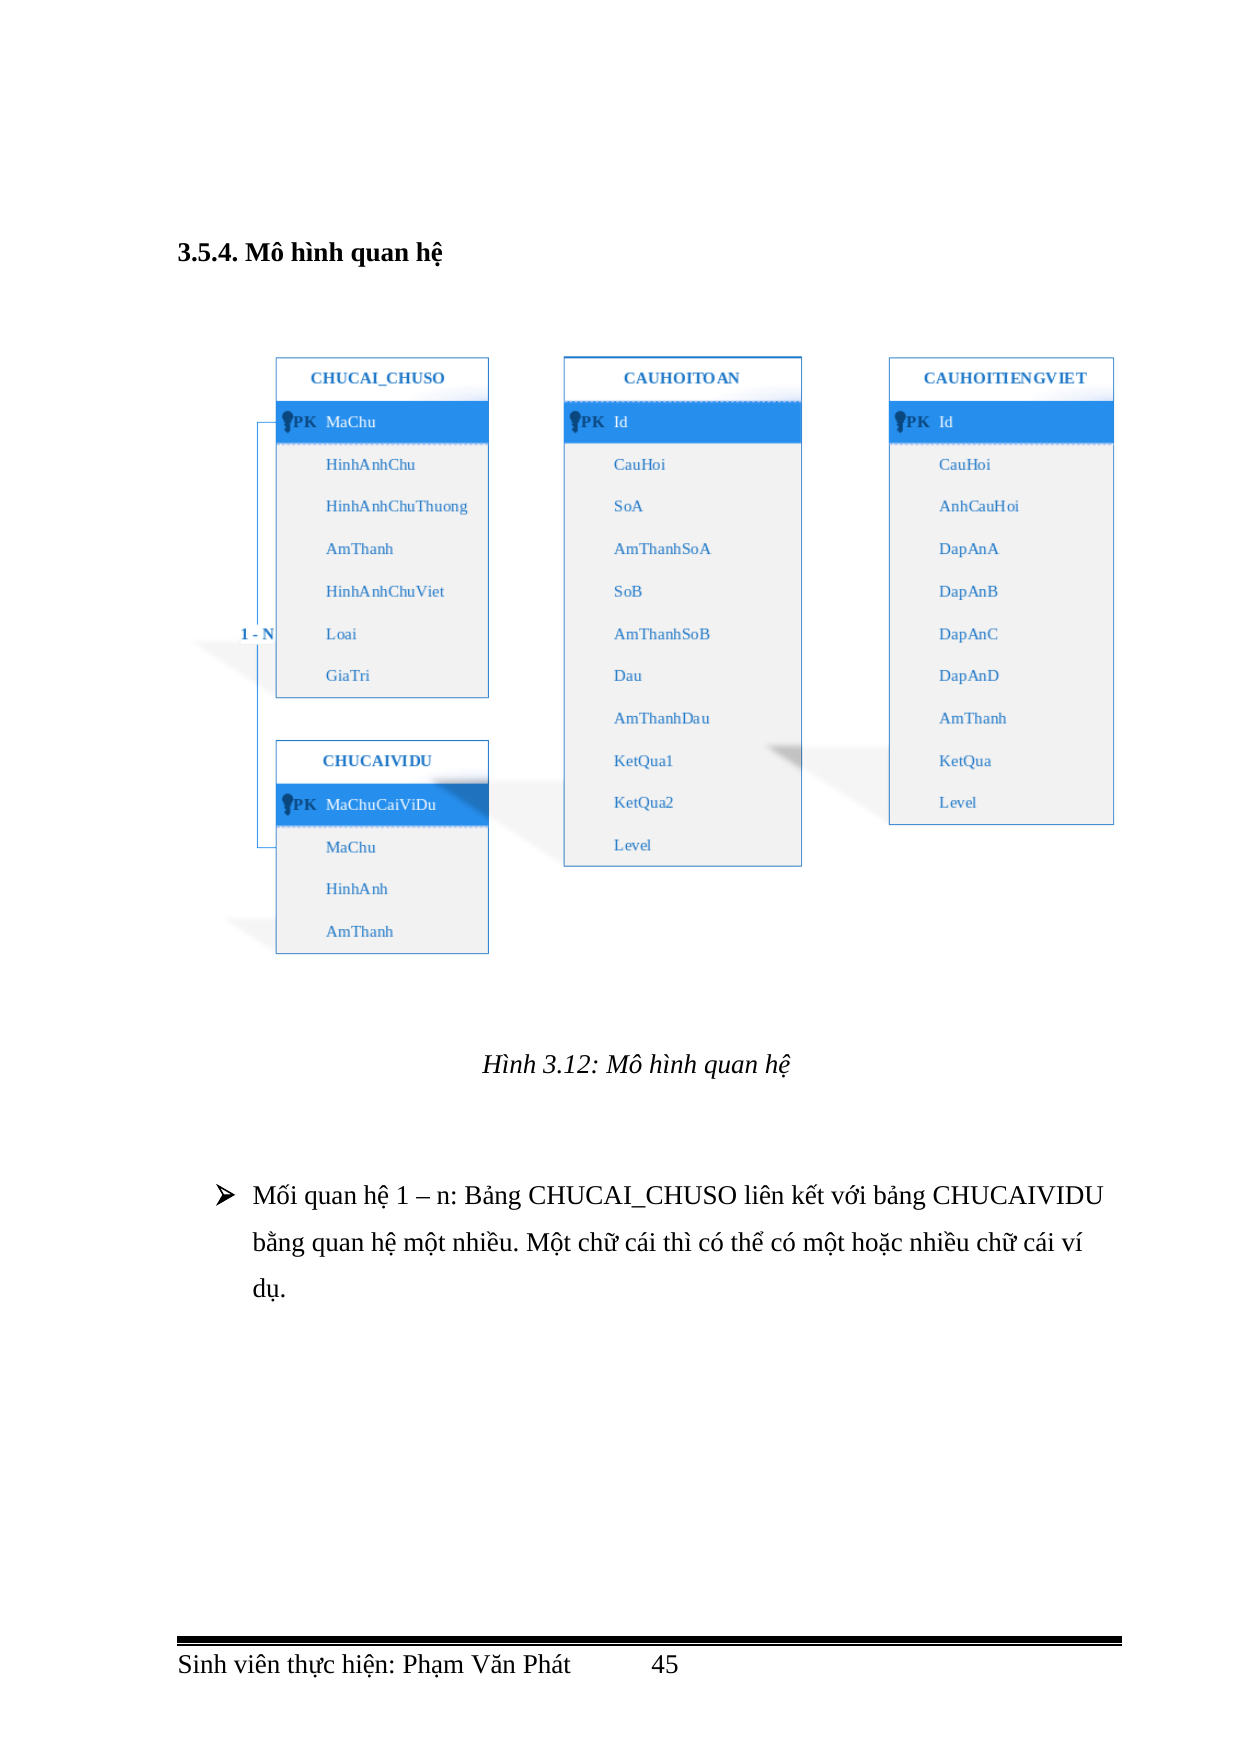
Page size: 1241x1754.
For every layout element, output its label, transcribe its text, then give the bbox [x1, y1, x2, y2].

list Mối quan hệ 1 – n: Bảng CHUCAI_CHUSO liên kết với bảng CHUCAIVIDU bằng quan hệ một nhiều. Một chữ cái thì có thể có một hoặc nhiều chữ cái ví dụ. [215, 1179, 1122, 1304]
text 3.5.4. Mô hình quan hệ [177, 236, 1122, 268]
